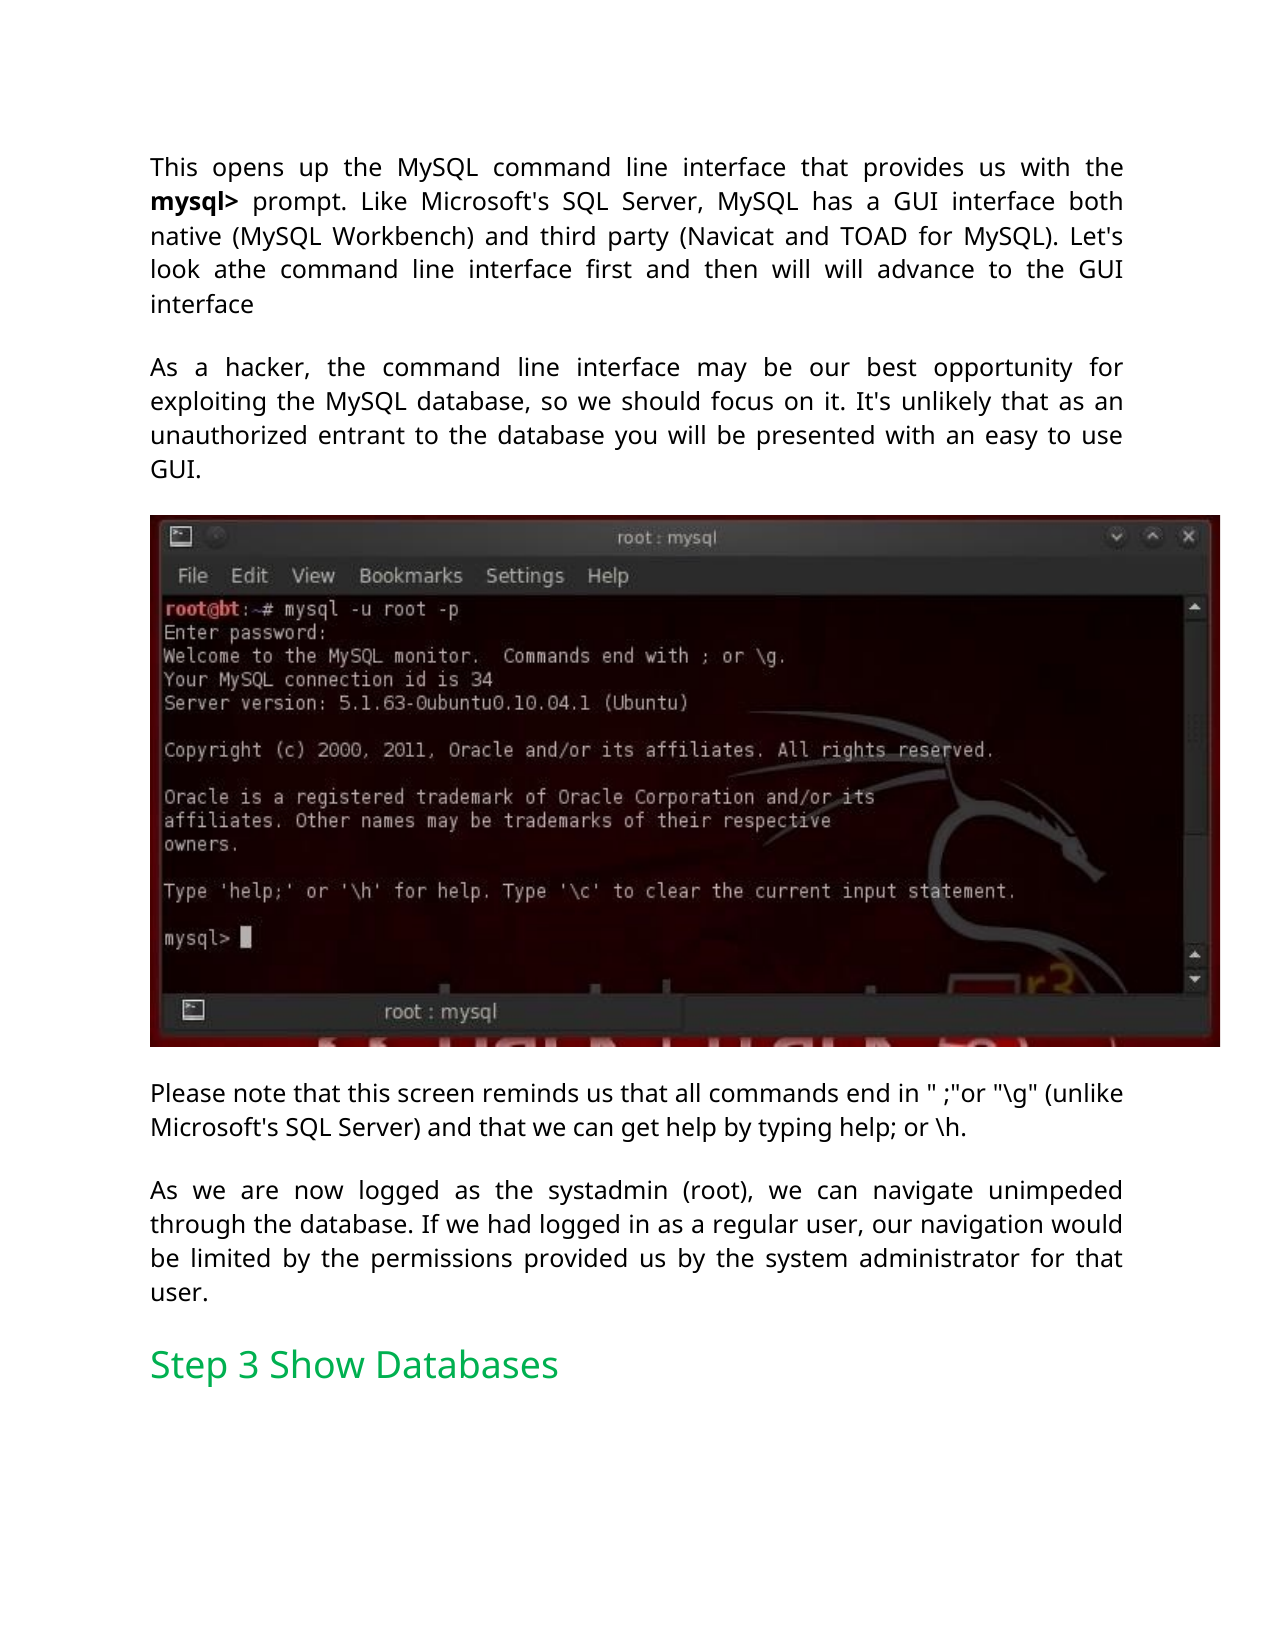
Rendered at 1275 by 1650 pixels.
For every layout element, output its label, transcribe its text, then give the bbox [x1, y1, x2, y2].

text As a hacker, the command line interface may be our best opportunity for exploiting the MySQL database, so we should focus on it. It's unlikely that as an unauthorized entrant to the database you will be presented with an easy to use GUI. [150, 349, 1125, 486]
text Please note that this screen reminds us that all commands end in " ;"or "\g" (unlike Microsoft's SQL Server) and that we can get help by typing help; or \h. [150, 1075, 1125, 1143]
text Step 3 Show Databases [150, 1338, 1125, 1389]
text This opens up the MySQL command line interface that provides us with the mysql> prompt. Like Microsoft's SQL Server, MySQL has a GUI interface both native (MySQL Workbench) and third party (Navicat and TOAD for MySQL). Let's look athe command line interface first and then will will advance to the GUI interface [150, 150, 1125, 320]
text As we are now logged as the systadmin (root), we can navigate unimpeded through the database. If we had logged in as a regular user, our navigation would be limited by the permissions provided us by the system administrator for that user. [150, 1173, 1125, 1309]
picture [150, 515, 1221, 1047]
